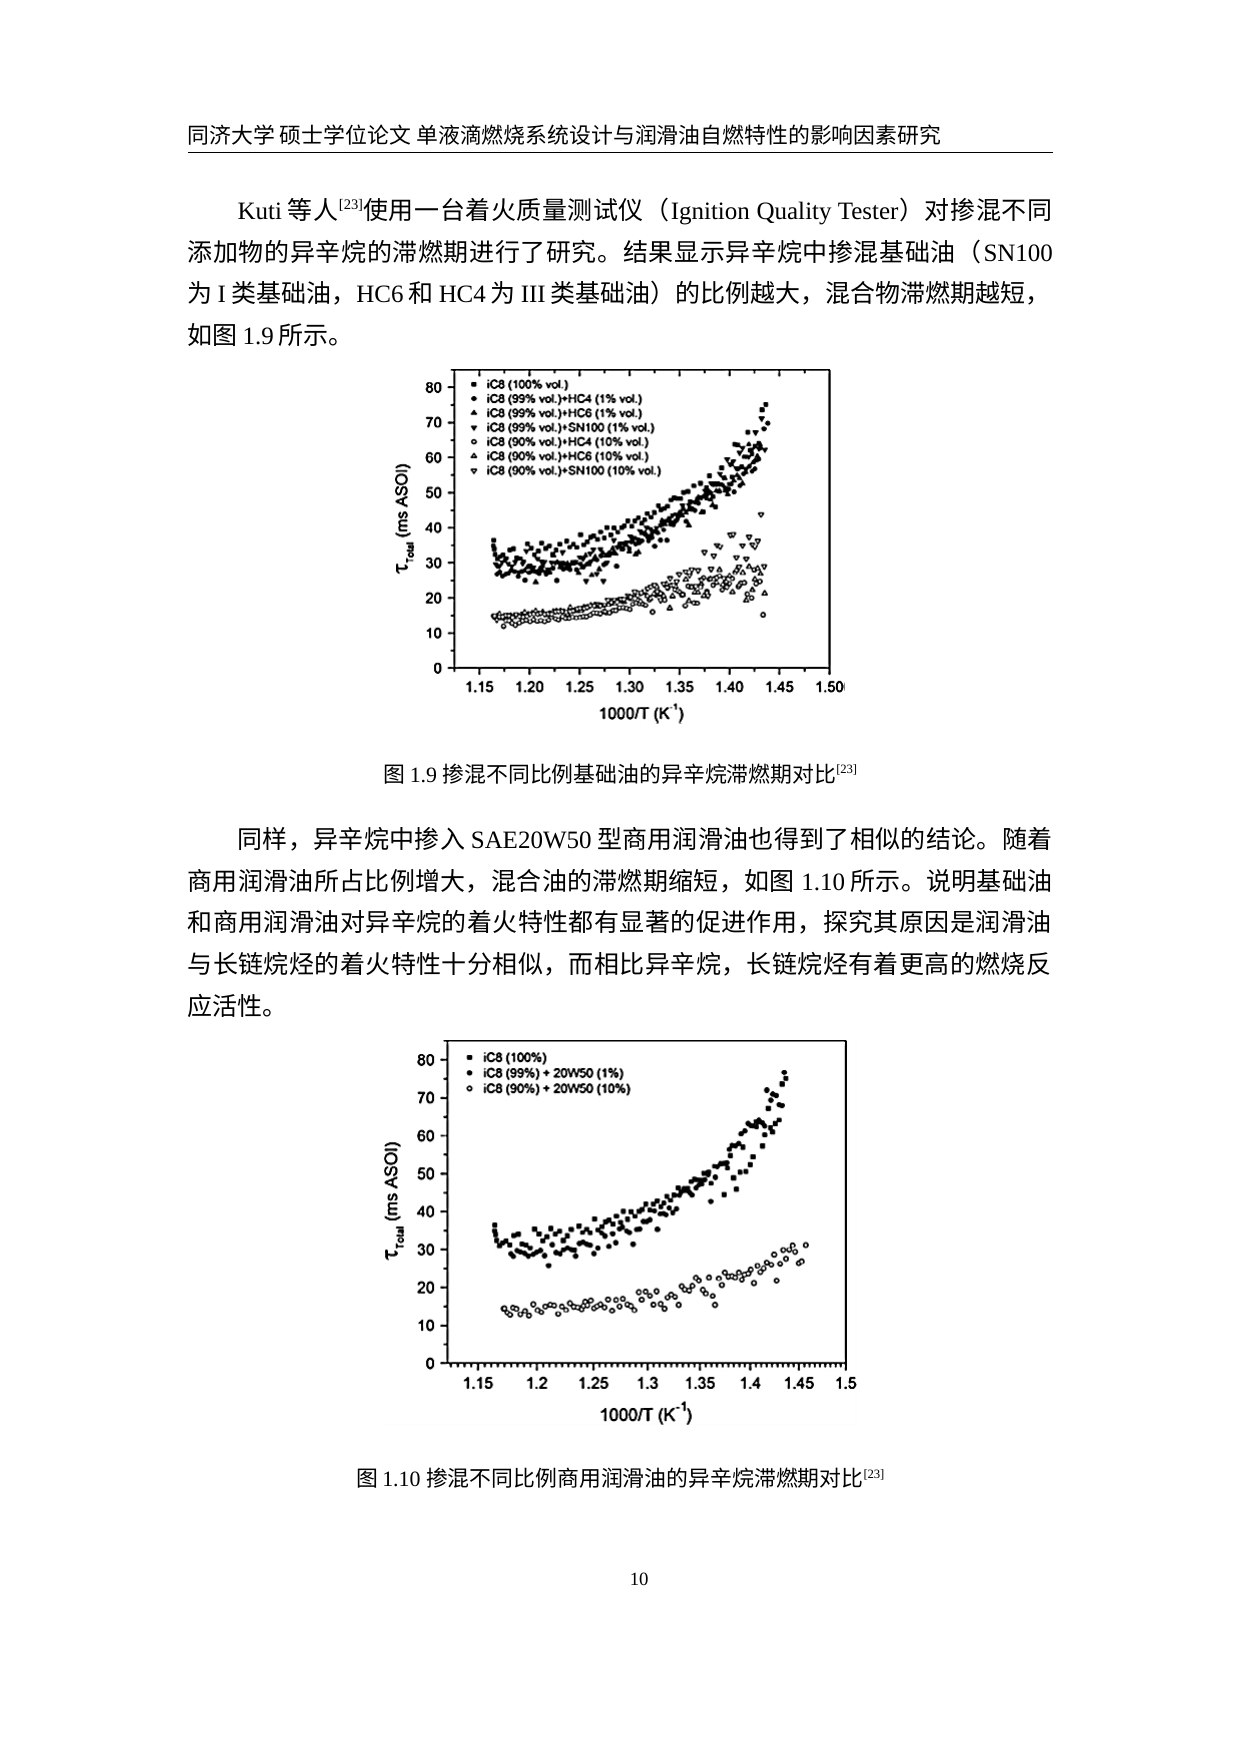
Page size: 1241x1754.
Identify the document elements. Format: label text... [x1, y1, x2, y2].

picture [395, 369, 845, 724]
text 图1.9 掺混不同比例基础油的异辛烷滞燃期对比[23] [187, 756, 1053, 790]
text Kuti等人[23]使用一台着火质量测试仪（Ignition Quality Tester）对掺混不同添加物的异辛烷的滞燃期进行了研究。结果显示异辛烷中掺混基础油（SN100为I类基础油，HC6和HC4为III类基础油）的比例越大，混合物滞燃期越短，如图1.9所示。 [187, 186, 1053, 353]
picture [384, 1040, 857, 1425]
text 同样，异辛烷中掺入SAE20W50型商用润滑油也得到了相似的结论。随着商用润滑油所占比例增大，混合油的滞燃期缩短，如图1.10所示。说明基础油和商用润滑油对异辛烷的着火特性都有显著的促进作用，探究其原因是润滑油与长链烷烃的着火特性十分相似，而相比异辛烷，长链烷烃有着更高的燃烧反应活性。 [187, 815, 1053, 1023]
text 图1.10 掺混不同比例商用润滑油的异辛烷滞燃期对比[23] [187, 1460, 1053, 1494]
